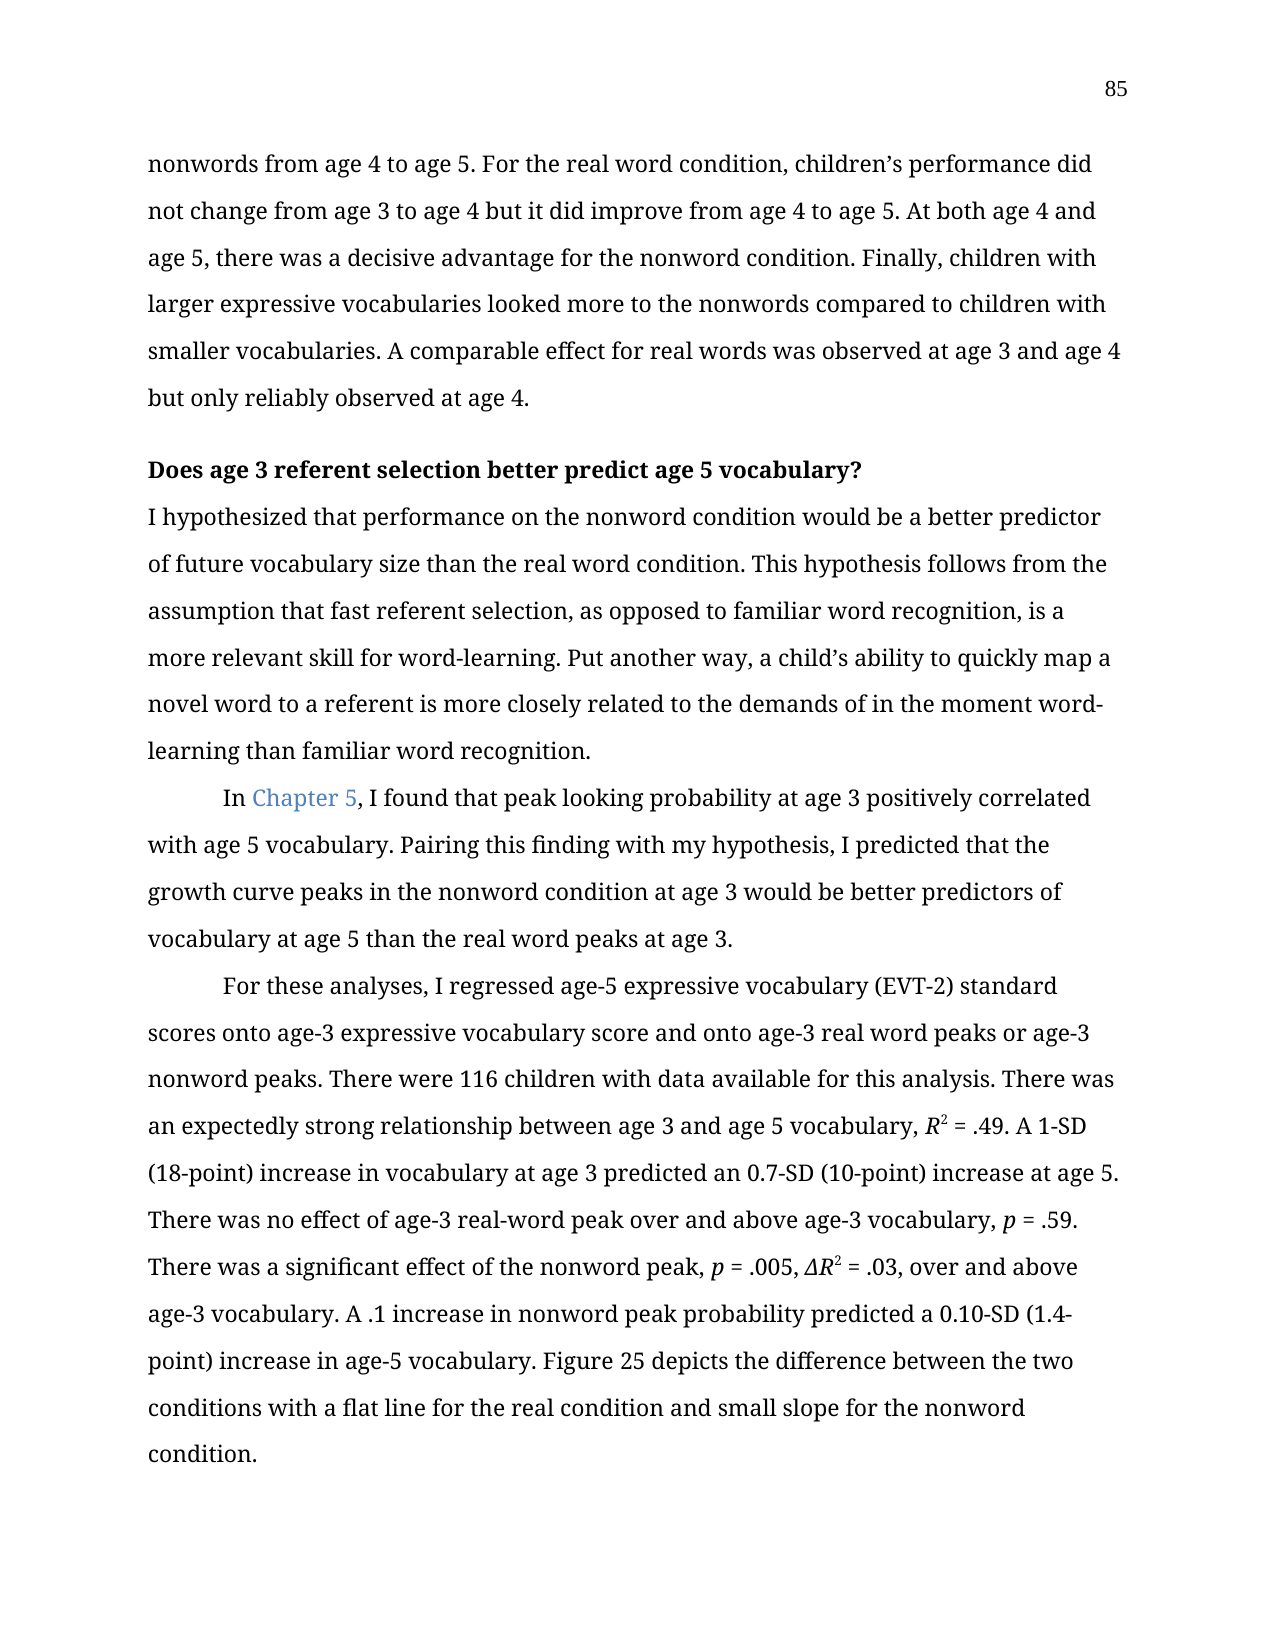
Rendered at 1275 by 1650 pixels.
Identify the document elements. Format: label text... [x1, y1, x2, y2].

text For these analyses, I regressed age-5 expressive vocabulary (EVT-2) standard scores onto age-3 expressive vocabulary score and onto age-3 real word peaks or age-3 nonword peaks. There were 116 children with data available for this analysis. There was an expectedly strong relationship between age 3 and age 5 vocabulary, R2 = .49. A 1-SD (18-point) increase in vocabulary at age 3 predicted an 0.7-SD (10-point) increase at age 5. There was no effect of age-3 real-word peak over and above age-3 vocabulary, p = .59. There was a significant effect of the nonword peak, p = .005, ΔR2 = .03, over and above age-3 vocabulary. A .1 increase in nonword peak probability predicted a 0.10-SD (1.4-point) increase in age-5 vocabulary. Figure 25 depicts the difference between the two conditions with a flat line for the real condition and small slope for the nonword condition. [148, 969, 1127, 1469]
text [148, 148, 1127, 413]
subtitle Does age 3 referent selection better predict age 5 vocabulary? [148, 454, 1127, 485]
text I hypothesized that performance on the nonword condition would be a better predictor of future vocabulary size than the real word condition. This hypothesis follows from the assumption that fast referent selection, as opposed to familiar word recognition, is a more relevant skill for word-learning. Put another way, a child’s ability to quickly map a novel word to a referent is more closely related to the demands of in the moment word-learning than familiar word recognition. [148, 501, 1127, 766]
text In Chapter 5, I found that peak looking probability at age 3 positively correlated with age 5 vocabulary. Pairing this finding with my hypothesis, I predicted that the growth curve peaks in the nonword condition at age 3 would be better predictors of vocabulary at age 5 than the real word peaks at age 3. [148, 782, 1127, 954]
